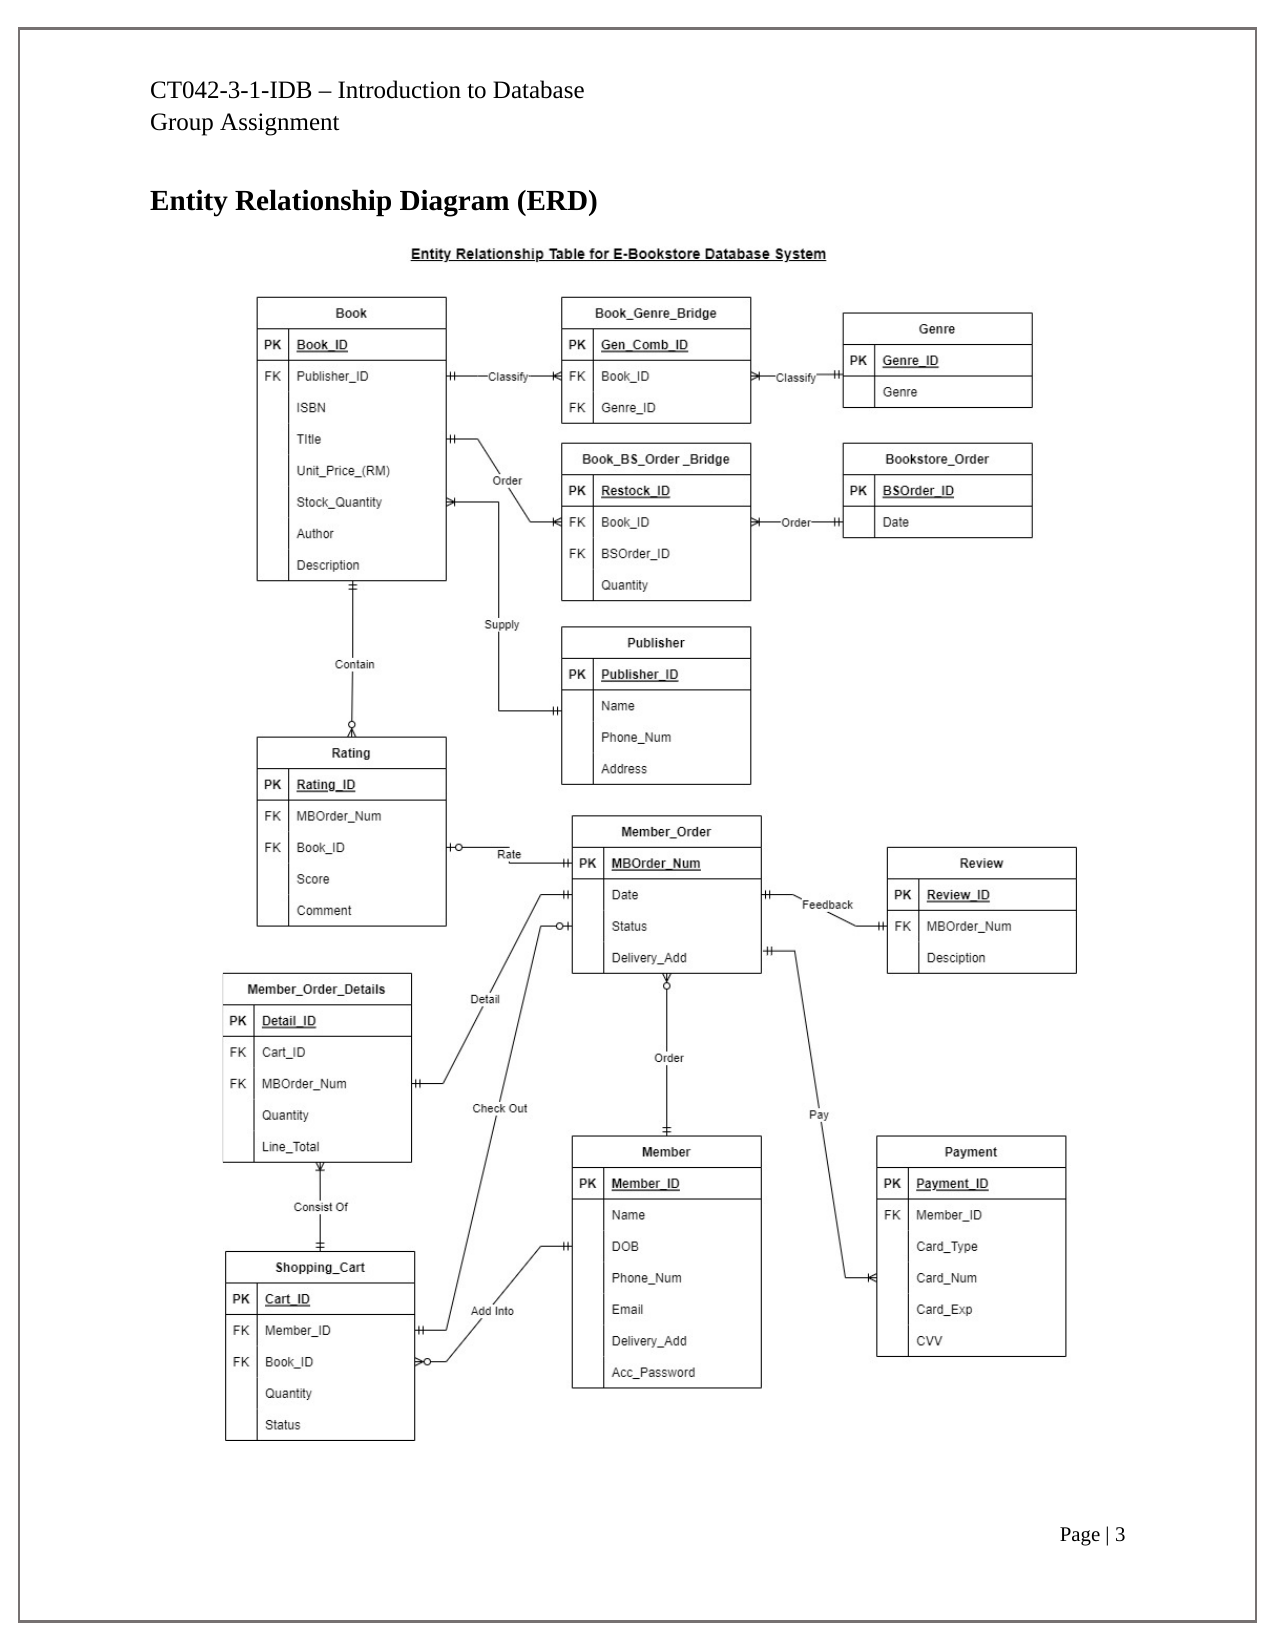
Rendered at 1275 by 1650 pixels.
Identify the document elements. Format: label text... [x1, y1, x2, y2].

subtitle Entity Relationship Diagram (ERD) [150, 183, 1125, 217]
picture [222, 238, 1078, 1441]
